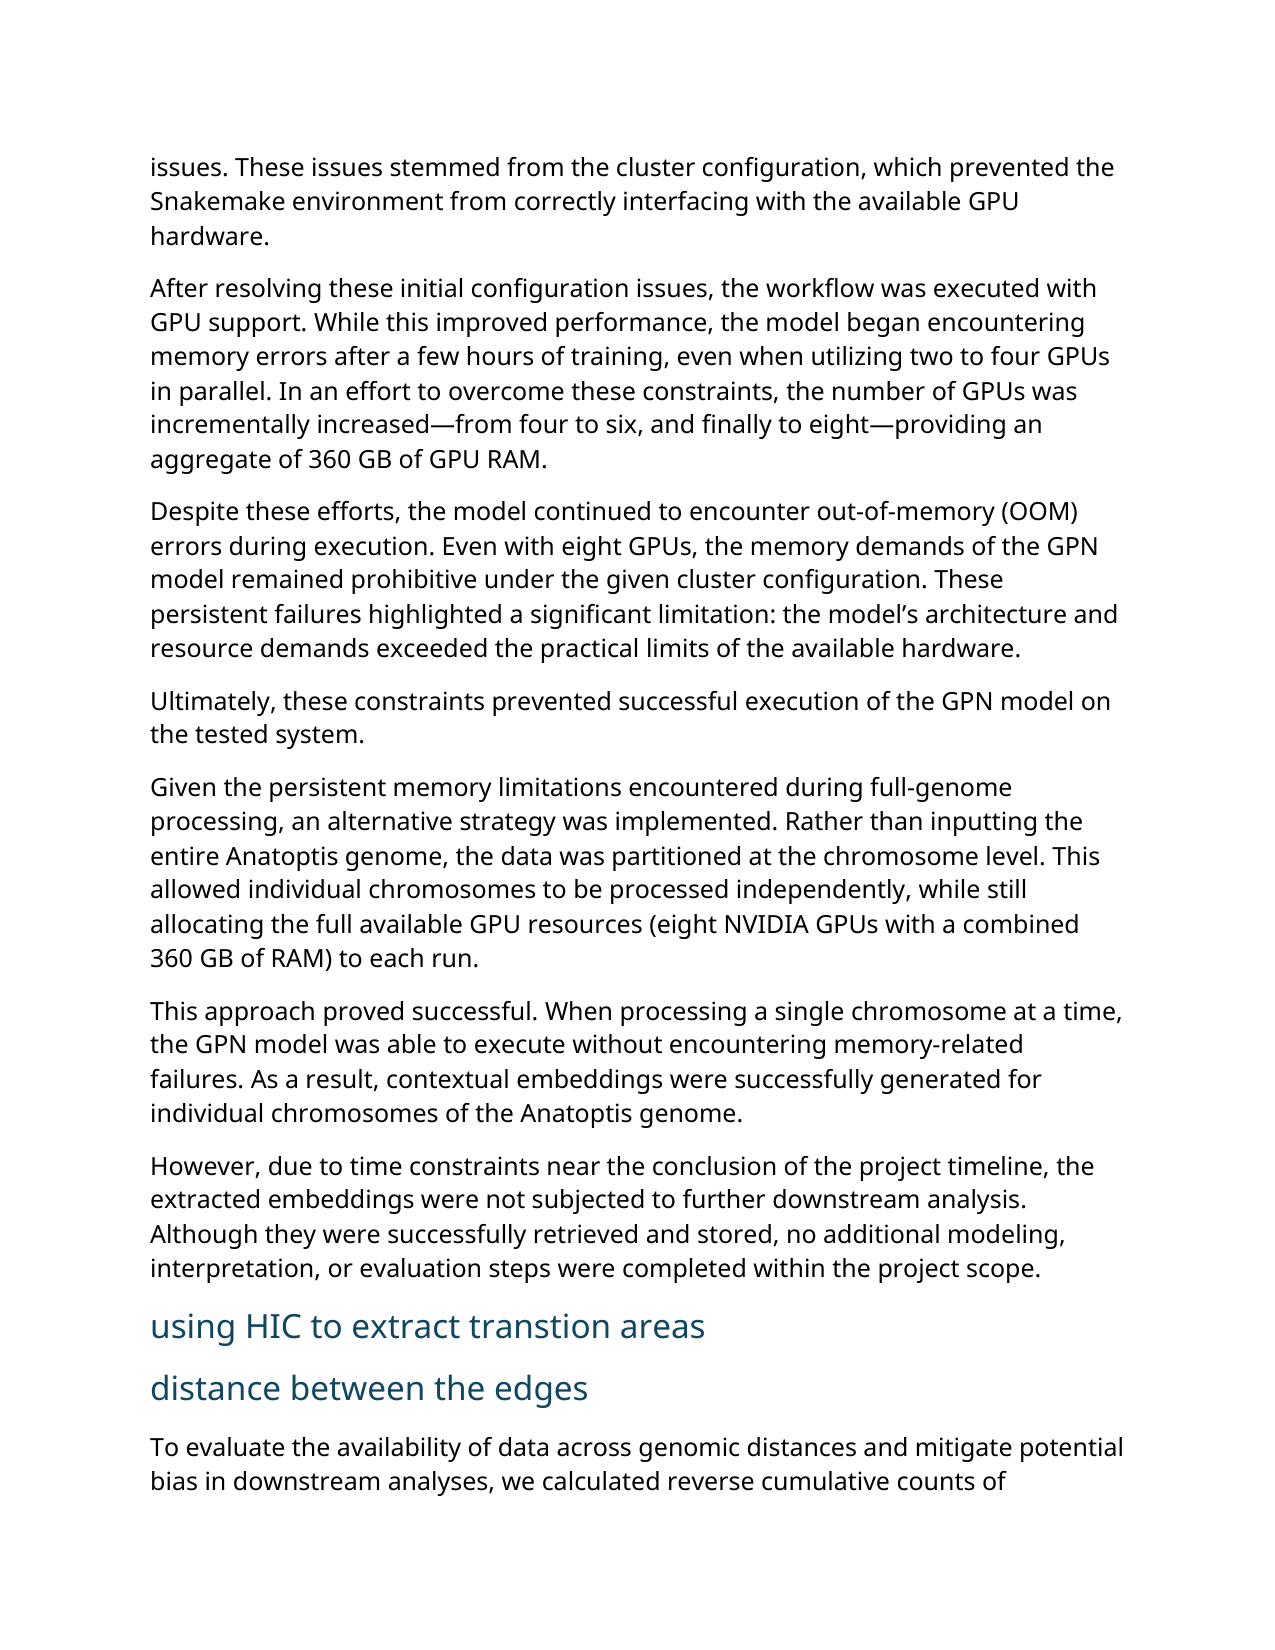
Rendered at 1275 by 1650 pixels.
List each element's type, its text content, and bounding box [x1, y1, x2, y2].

subtitle using HIC to extract transtion areas [150, 1303, 1125, 1348]
subtitle distance between the edges [150, 1365, 1125, 1411]
text Ultimately, these constraints prevented successful execution of the GPN model on the tested system. [150, 683, 1125, 751]
text Given the persistent memory limitations encountered during full-genome processing, an alternative strategy was implemented. Rather than inputting the entire Anatoptis genome, the data was partitioned at the chromosome level. This allowed individual chromosomes to be processed independently, while still allocating the full available GPU resources (eight NVIDIA GPUs with a combined 360 GB of RAM) to each run. [150, 770, 1125, 974]
text Despite these efforts, the model continued to encounter out-of-memory (OOM) errors during execution. Even with eight GPUs, the memory demands of the GPN model remained prohibitive under the given cluster configuration. These persistent failures highlighted a significant limitation: the model’s architecture and resource demands exceeded the practical limits of the available hardware. [150, 494, 1125, 664]
text However, due to time constraints near the conclusion of the project timeline, the extracted embeddings were not subjected to further downstream analysis. Although they were successfully retrieved and stored, no additional modeling, interpretation, or evaluation steps were completed within the project scope. [150, 1148, 1125, 1284]
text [150, 1429, 1125, 1497]
text This approach proved successful. When processing a single chromosome at a time, the GPN model was able to execute without encountering memory-related failures. As a result, contextual embeddings were successfully generated for individual chromosomes of the Anatoptis genome. [150, 993, 1125, 1129]
text After resolving these initial configuration issues, the workflow was executed with GPU support. While this improved performance, the model began encountering memory errors after a few hours of training, even when utilizing two to four GPUs in parallel. In an effort to overcome these constraints, the number of GPUs was incrementally increased—from four to six, and finally to eight—providing an aggregate of 360 GB of GPU RAM. [150, 271, 1125, 475]
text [150, 150, 1125, 252]
